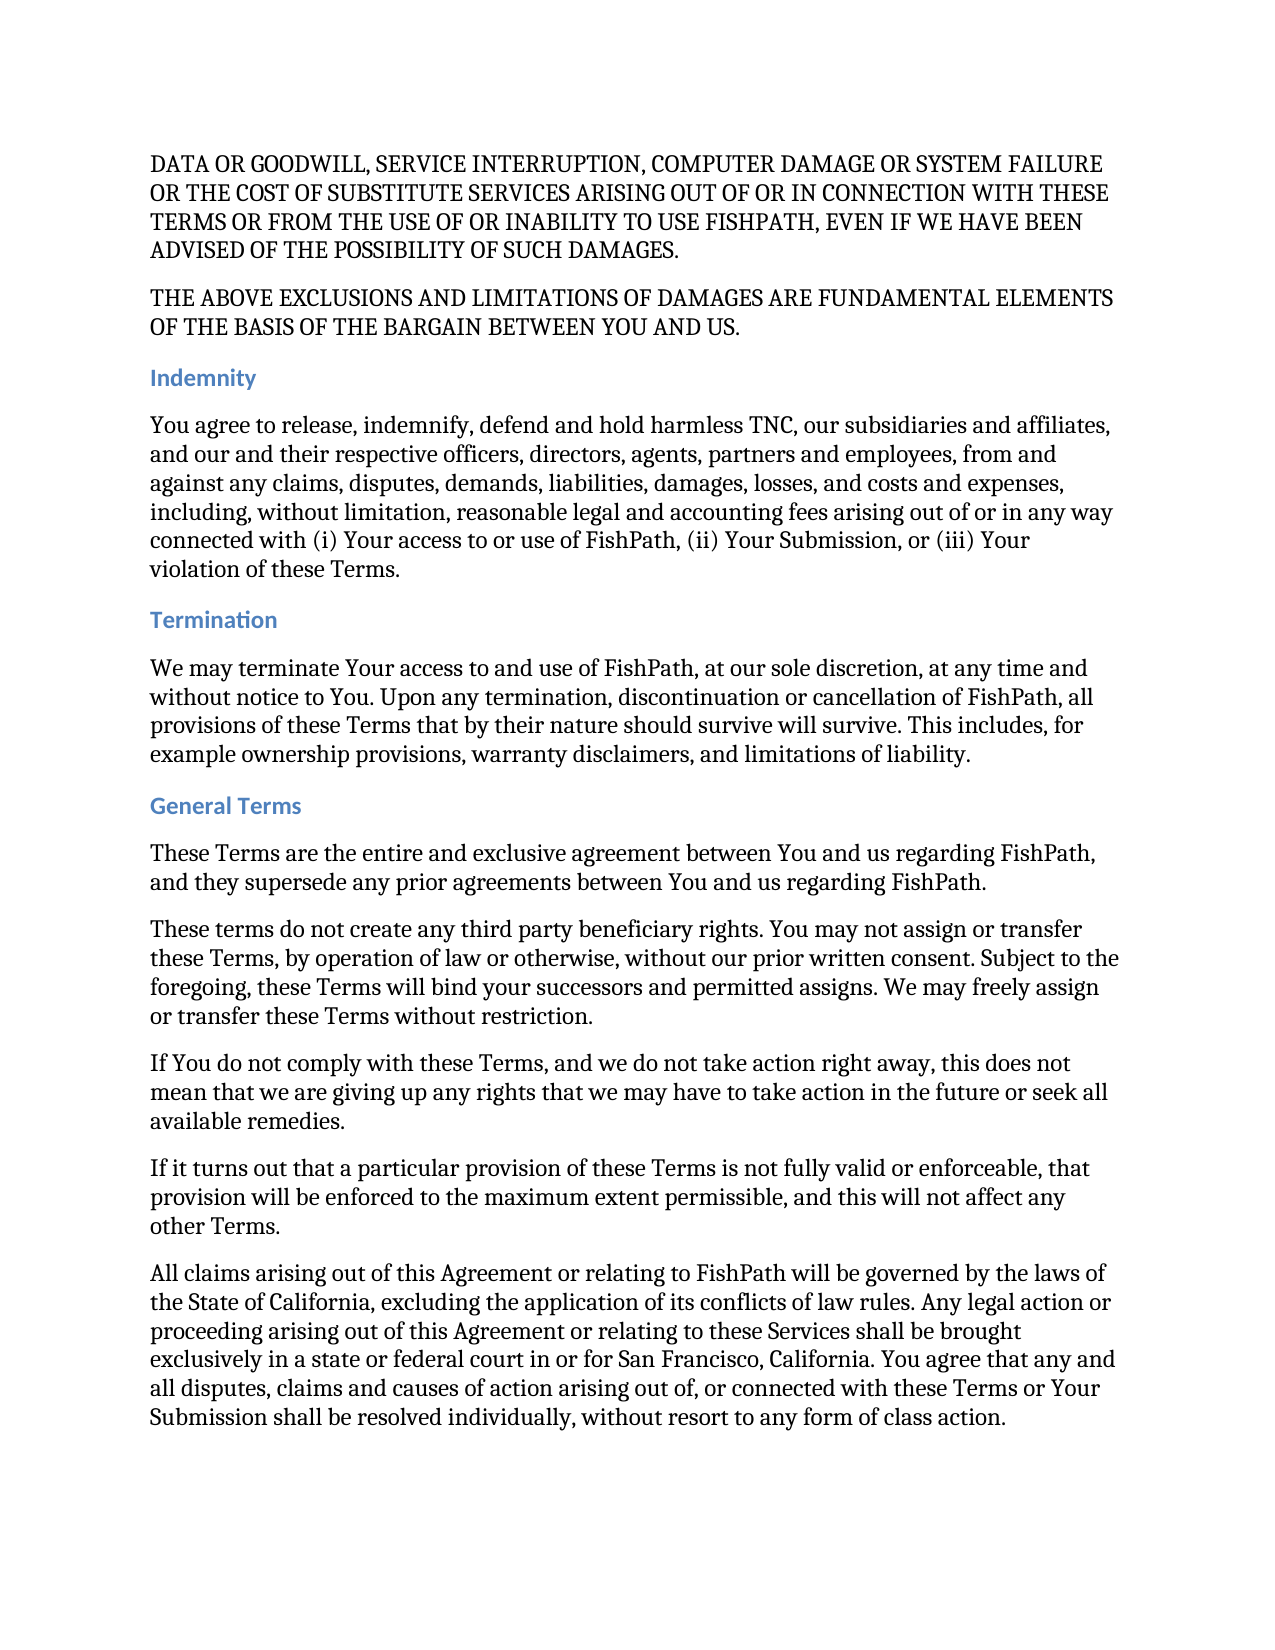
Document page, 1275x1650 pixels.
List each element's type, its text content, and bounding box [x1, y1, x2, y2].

text These Terms are the entire and exclusive agreement between You and us regarding FishPath, and they supersede any prior agreements between You and us regarding FishPath. [150, 839, 1125, 897]
subtitle General Terms [150, 790, 1125, 820]
text These terms do not create any third party beneficiary rights. You may not assign or transfer these Terms, by operation of law or otherwise, without our prior written consent. Subject to the foregoing, these Terms will bind your successors and permitted assigns. We may freely assign or transfer these Terms without restriction. [150, 915, 1125, 1030]
subtitle Termination [150, 605, 1125, 635]
text All claims arising out of this Agreement or relating to FishPath will be governed by the laws of the State of California, excluding the application of its conflicts of law rules. Any legal action or proceeding arising out of this Agreement or relating to these Services shall be brought exclusively in a state or federal court in or for San Francisco, California. You agree that any and all disputes, claims and causes of action arising out of, or connected with these Terms or Your Submission shall be resolved individually, without resort to any form of class action. [150, 1259, 1125, 1432]
subtitle Indemnity [150, 362, 1125, 393]
text You agree to release, indemnify, defend and hold harmless TNC, our subsidiaries and affiliates, and our and their respective officers, directors, agents, partners and employees, from and against any claims, disputes, demands, liabilities, damages, losses, and costs and expenses, including, without limitation, reasonable legal and accounting fees arising out of or in any way connected with (i) Your access to or use of FishPath, (ii) Your Submission, or (iii) Your violation of these Terms. [150, 411, 1125, 584]
text We may terminate Your access to and use of FishPath, at our sole discretion, at any time and without notice to You. Upon any termination, discontinuation or cancellation of FishPath, all provisions of these Terms that by their nature should survive will survive. This includes, for example ownership provisions, warranty disclaimers, and limitations of liability. [150, 654, 1125, 769]
text If it turns out that a particular provision of these Terms is not fully valid or enforceable, that provision will be enforced to the maximum extent permissible, and this will not affect any other Terms. [150, 1154, 1125, 1240]
text If You do not comply with these Terms, and we do not take action right away, this does not mean that we are giving up any rights that we may have to take action in the future or seek all available remedies. [150, 1049, 1125, 1135]
text THE ABOVE EXCLUSIONS AND LIMITATIONS OF DAMAGES ARE FUNDAMENTAL ELEMENTS OF THE BASIS OF THE BARGAIN BETWEEN YOU AND US. [150, 284, 1125, 341]
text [150, 150, 1125, 265]
